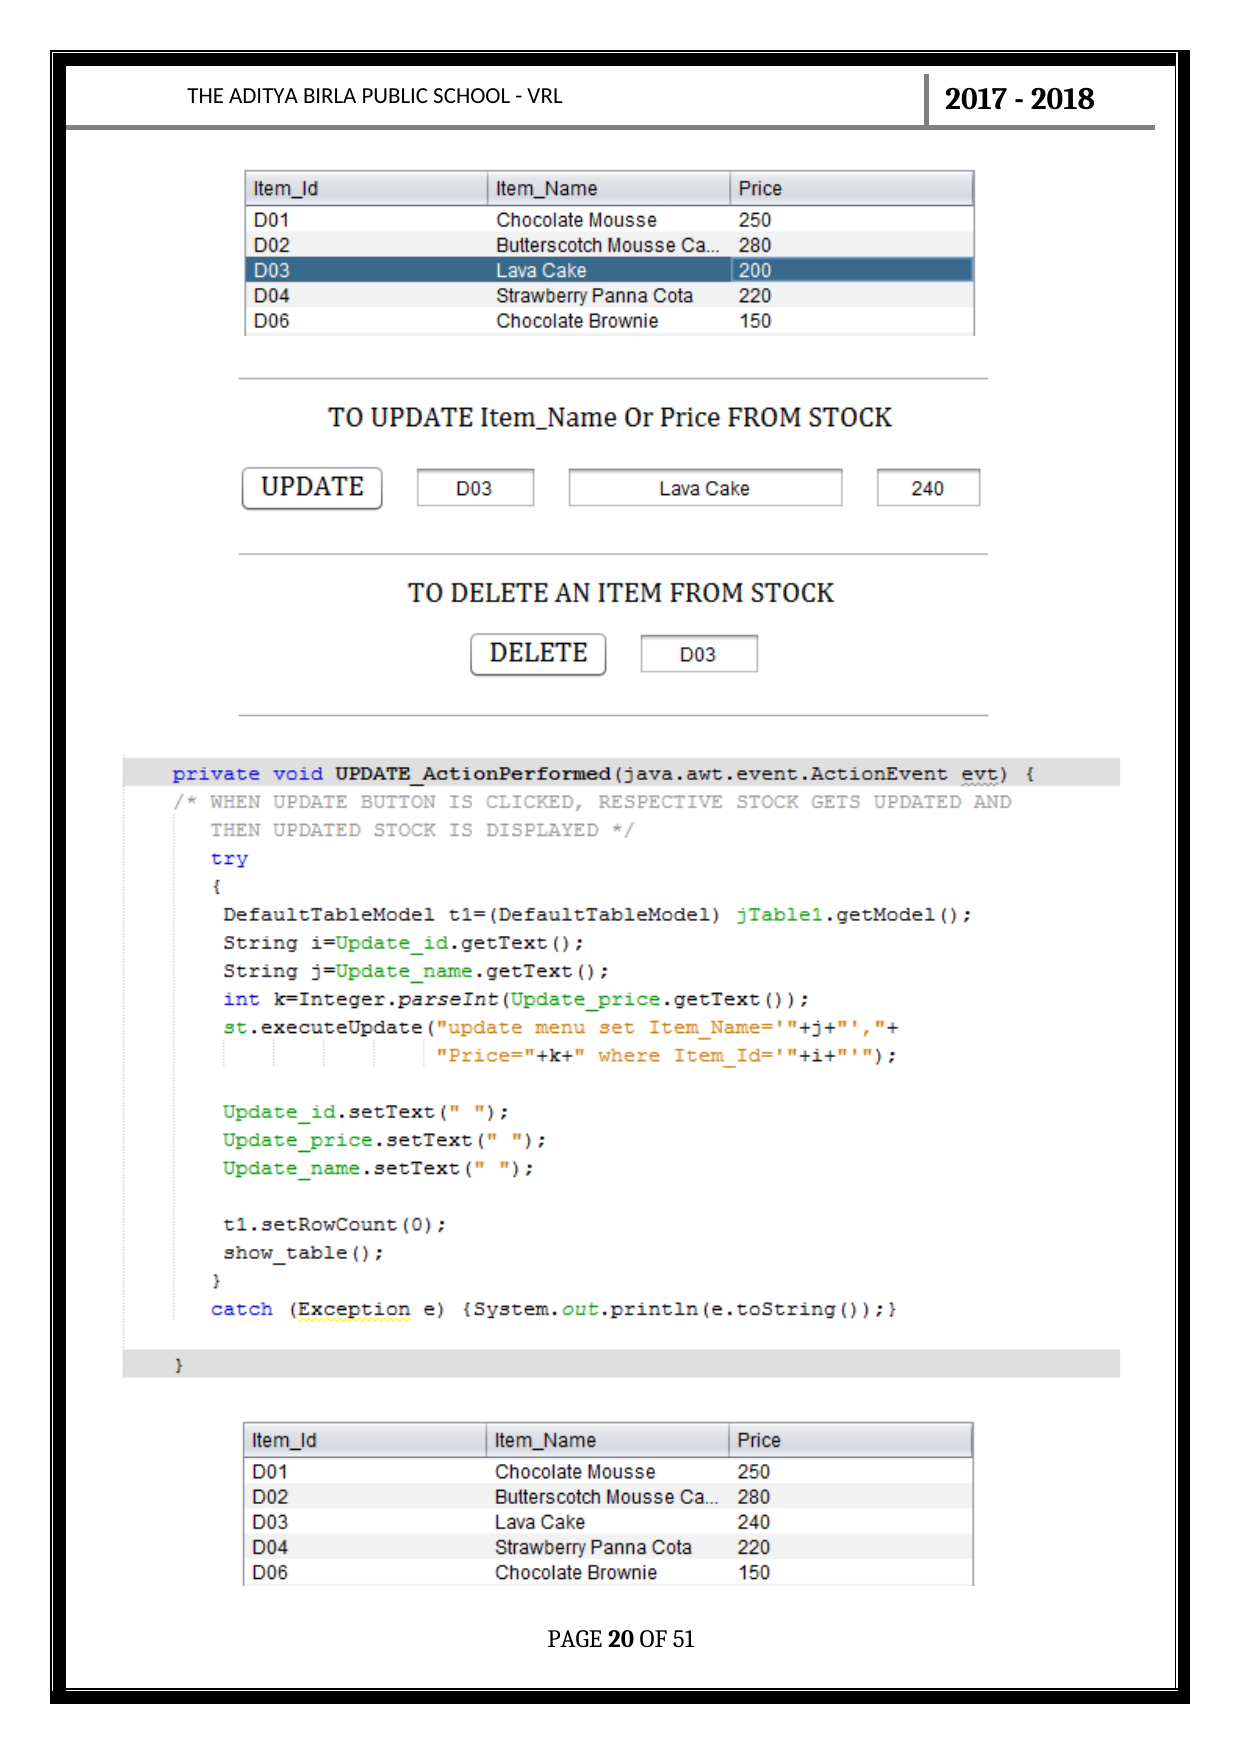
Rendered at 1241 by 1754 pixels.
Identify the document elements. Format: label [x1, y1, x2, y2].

picture [240, 165, 980, 336]
picture [228, 365, 1001, 723]
picture [240, 1419, 979, 1586]
picture [120, 755, 1121, 1378]
